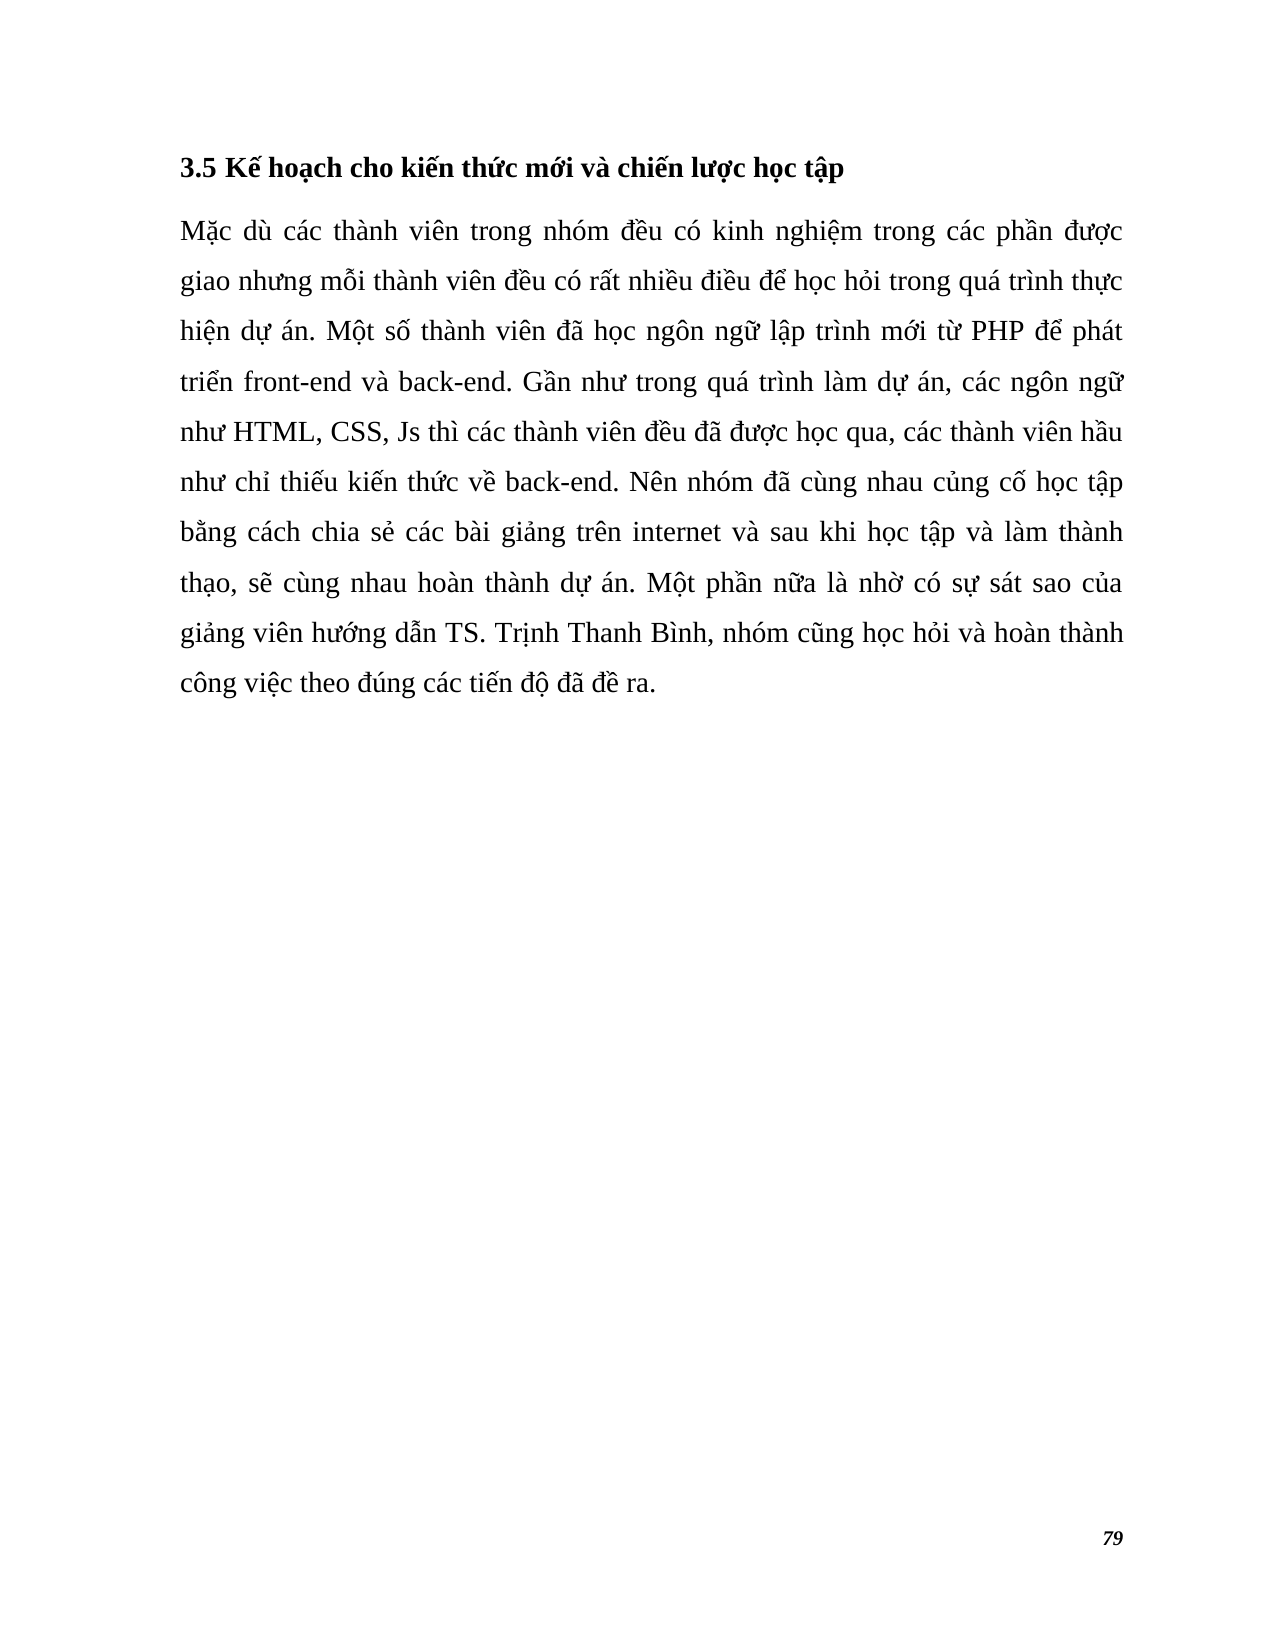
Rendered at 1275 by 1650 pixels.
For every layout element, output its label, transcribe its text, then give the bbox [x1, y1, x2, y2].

text Mặc dù các thành viên trong nhóm đều có kinh nghiệm trong các phần được giao nhưng mỗi thành viên đều có rất nhiều điều để học hỏi trong quá trình thực hiện dự án. Một số thành viên đã học ngôn ngữ lập trình mới từ PHP để phát triển front-end và back-end. Gần như trong quá trình làm dự án, các ngôn ngữ như HTML, CSS, Js thì các thành viên đều đã được học qua, các thành viên hầu như chỉ thiếu kiến thức về back-end. Nên nhóm đã cùng nhau củng cố học tập bằng cách chia sẻ các bài giảng trên internet và sau khi học tập và làm thành thạo, sẽ cùng nhau hoàn thành dự án. Một phần nữa là nhờ có sự sát sao của giảng viên hướng dẫn TS. Trịnh Thanh Bình, nhóm cũng học hỏi và hoàn thành công việc theo đúng các tiến độ đã đề ra. [180, 213, 1125, 699]
subtitle Kế hoạch cho kiến thức mới và chiến lược học tập [180, 150, 1125, 183]
